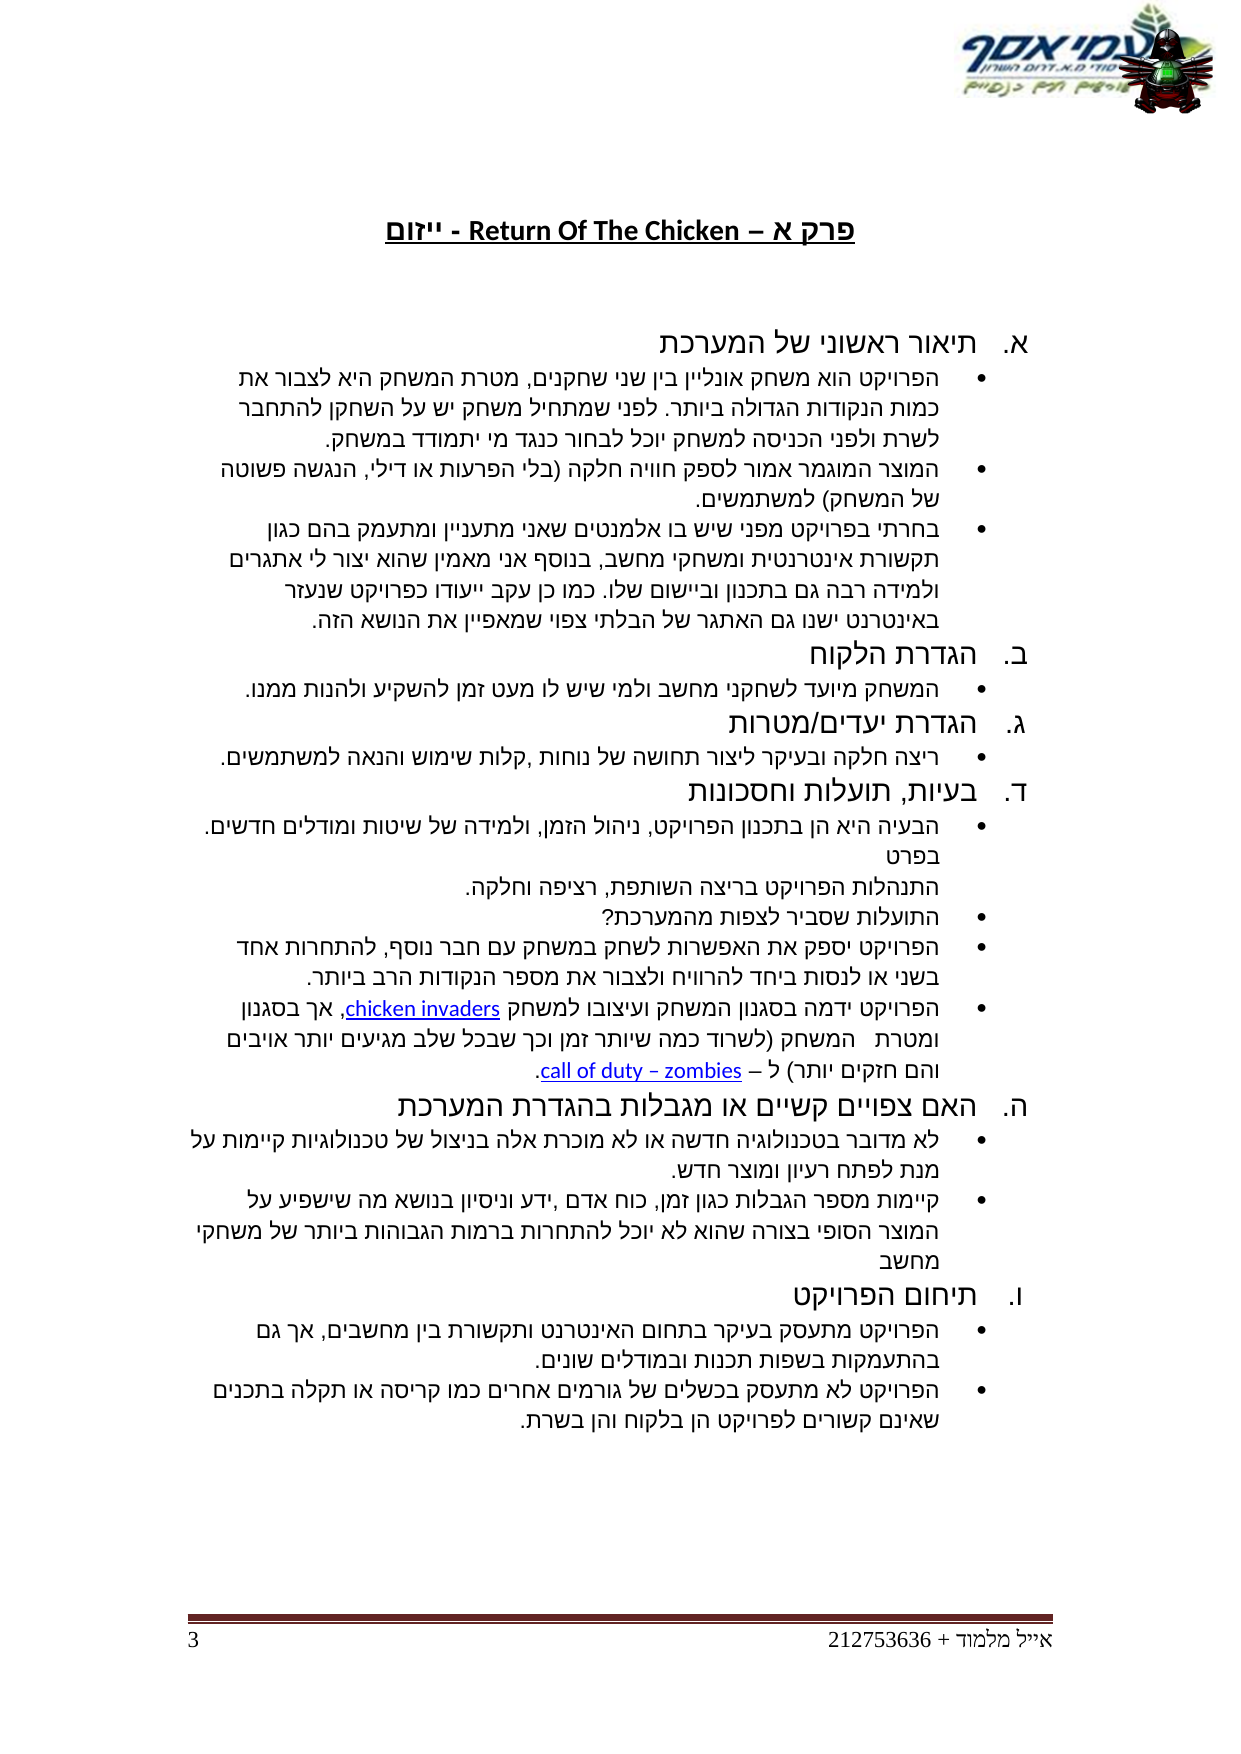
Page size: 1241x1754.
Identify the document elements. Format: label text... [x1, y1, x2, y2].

list הפרויקט מתעסק בעיקר בתחום האינטרנט ותקשורת בין מחשבים, אך גם בהתעמקות בשפות תכנות ובמודלים שונים. [187, 1317, 978, 1373]
text פרק א – Return Of The Chicken - ייזום [187, 212, 1053, 247]
list הגדרת יעדים/מטרות [187, 706, 1015, 739]
list בחרתי בפרויקט מפני שיש בו אלמנטים שאני מתעניין ומתעמק בהם כגון תקשורת אינטרנטית ומשחקי מחשב, בנוסף אני מאמין שהוא יצור לי אתגרים ולמידה רבה גם בתכנון וביישום שלו. כמו כן עקב ייעודו כפרויקט שנעזר באינטרנט ישנו גם האתגר של הבלתי צפוי שמאפיין את הנושא הזה. [187, 516, 978, 633]
list המוצר המוגמר אמור לספק חוויה חלקה (בלי הפרעות או דילי, הנגשה פשוטה של המשחק) למשתמשים. [187, 456, 978, 512]
list ריצה חלקה ובעיקר ליצור תחושה של נוחות ,קלות שימוש והנאה למשתמשים. [187, 744, 978, 771]
list התנהלות הפרויקט בריצה השותפת, רציפה וחלקה. [187, 873, 940, 900]
list הפרויקט יספק את האפשרות לשחק במשחק עם חבר נוסף, להתחרות אחד בשני או לנסות ביחד להרוויח ולצבור את מספר הנקודות הרב ביותר. [187, 934, 978, 990]
list תיחום הפרויקט [187, 1278, 1015, 1312]
list הפרויקט לא מתעסק בכשלים של גורמים אחרים כמו קריסה או תקלה בתכנים שאינם קשורים לפרויקט הן בלקוח והן בשרת. [187, 1377, 978, 1434]
list האם צפויים קשיים או מגבלות בהגדרת המערכת [187, 1088, 1015, 1122]
list תיאור ראשוני של המערכת [187, 327, 1015, 360]
list הפרויקט ידמה בסגנון המשחק ועיצובו למשחק chicken invaders, אך בסגנון ומטרת המשחק (לשרוד כמה שיותר זמן וכך שבכל שלב מגיעים יותר אויבים והם חזקים יותר) ל – call of duty – zombies. [187, 994, 978, 1084]
list התועלות שסביר לצפות מהמערכת? [187, 904, 978, 930]
list לא מדובר בטכנולוגיה חדשה או לא מוכרת אלה בניצול של טכנולוגיות קיימות על מנת לפתח רעיון ומוצר חדש. [187, 1127, 978, 1184]
list הגדרת הלקוח [187, 637, 1015, 671]
list המשחק מיועד לשחקני מחשב ולמי שיש לו מעט זמן להשקיע ולהנות ממנו. [187, 676, 978, 702]
list קיימות מספר הגבלות כגון זמן, כוח אדם ,ידע וניסיון בנושא מה שישפיע על המוצר הסופי בצורה שהוא לא יוכל להתחרות ברמות הגבוהות ביותר של משחקי מחשב [187, 1187, 978, 1274]
list הפרויקט הוא משחק אונליין בין שני שחקנים, מטרת המשחק היא לצבור את כמות הנקודות הגדולה ביותר. לפני שמתחיל משחק יש על השחקן להתחבר לשרת ולפני הכניסה למשחק יוכל לבחור כנגד מי יתמודד במשחק. [187, 365, 978, 452]
list בעיות, תועלות וחסכונות [187, 774, 1015, 808]
list הבעיה היא הן בתכנון הפרויקט, ניהול הזמן, ולמידה של שיטות ומודלים חדשים. בפרט [187, 813, 978, 869]
picture [952, 0, 1218, 114]
